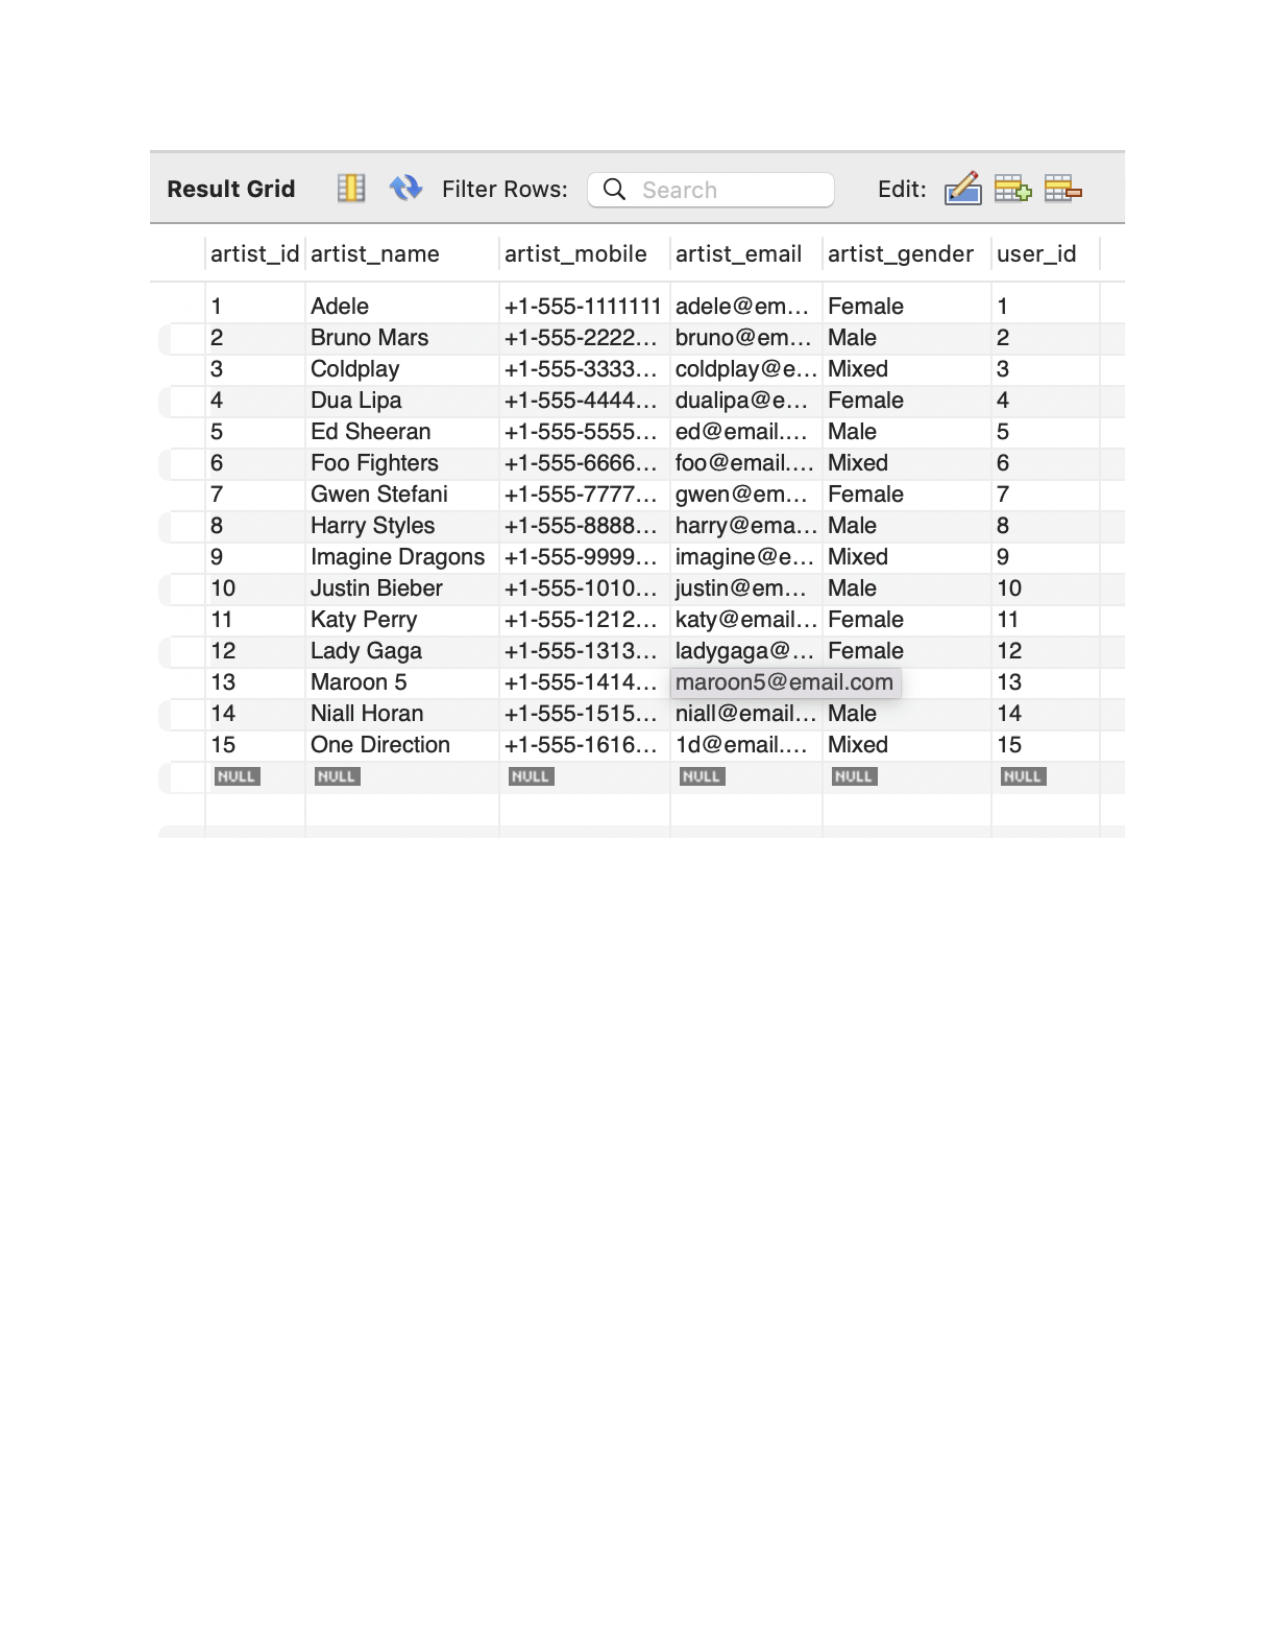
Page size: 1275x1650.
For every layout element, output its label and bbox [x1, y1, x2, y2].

picture [150, 150, 1125, 838]
